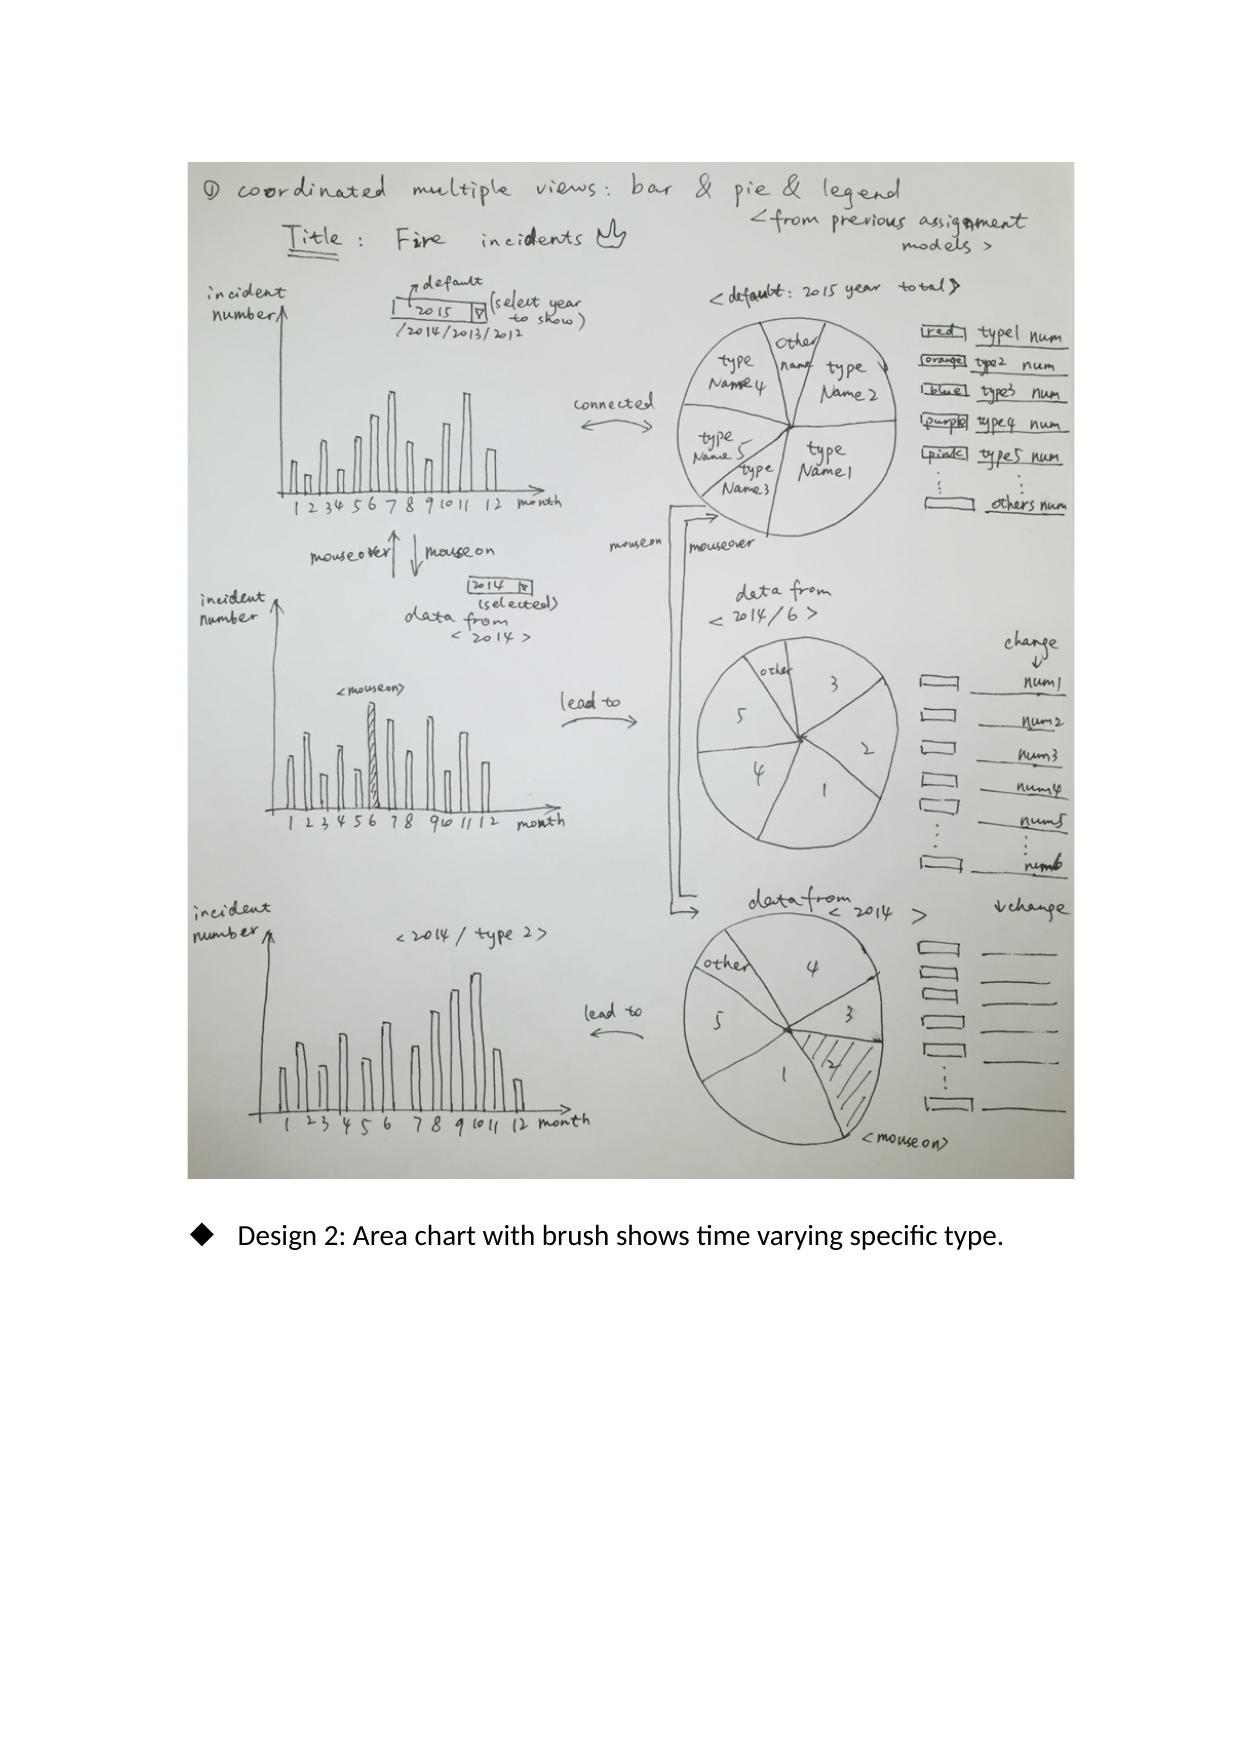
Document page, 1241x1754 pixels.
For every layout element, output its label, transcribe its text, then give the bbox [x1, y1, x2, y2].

list Design 2: Area chart with brush shows time varying specific type. [187, 1202, 1053, 1267]
picture [187, 162, 1075, 1179]
